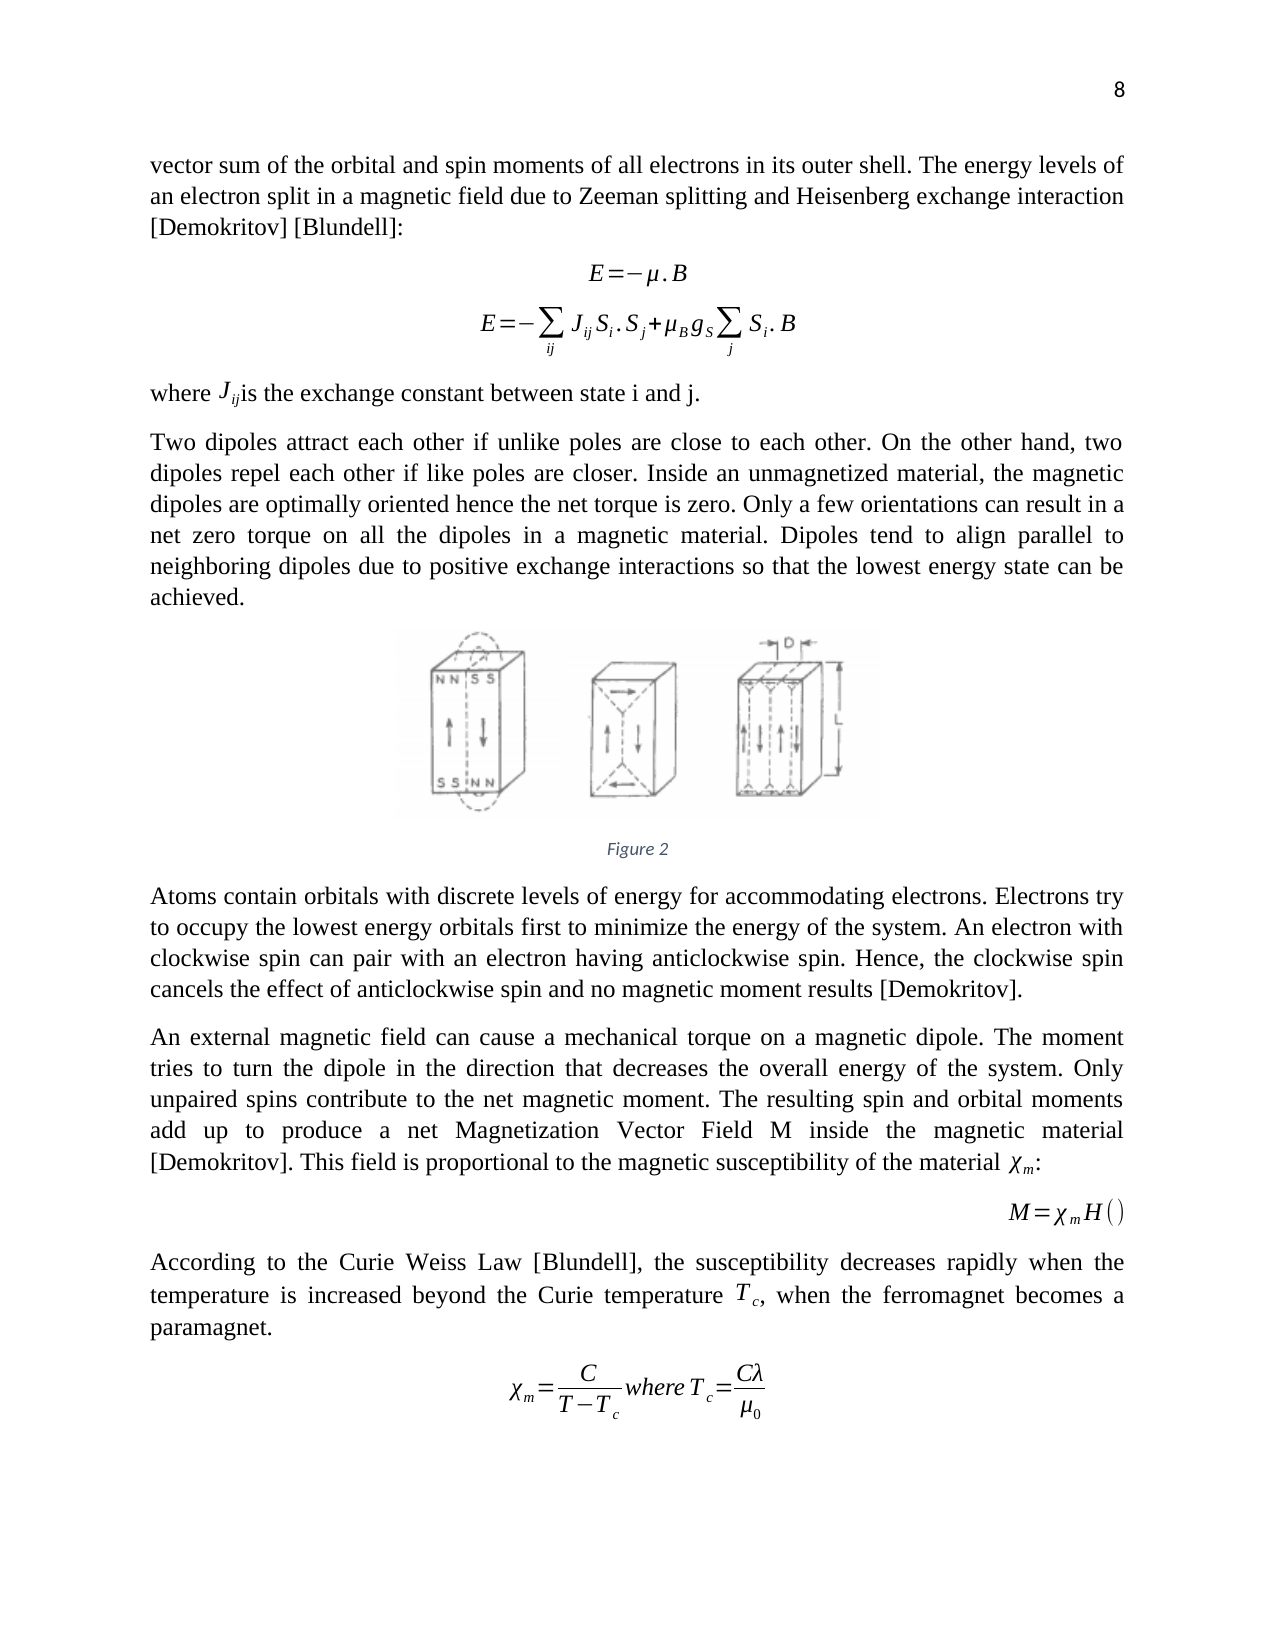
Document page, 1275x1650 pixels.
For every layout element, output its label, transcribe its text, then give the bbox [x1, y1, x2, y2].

text Atoms contain orbitals with discrete levels of energy for accommodating electrons. Electrons try to occupy the lowest energy orbitals first to minimize the energy of the system. An electron with clockwise spin can pair with an electron having anticlockwise spin. Hence, the clockwise spin cancels the effect of anticlockwise spin and no magnetic moment results [Demokritov]. [150, 881, 1125, 1003]
text According to the Curie Weiss Law [Blundell], the susceptibility decreases rapidly when the temperature is increased beyond the Curie temperature , when the ferromagnet becomes a paramagnet. [150, 1247, 1125, 1341]
text An external magnetic field can cause a mechanical torque on a magnetic dipole. The moment tries to turn the dipole in the direction that decreases the overall energy of the system. Only unpaired spins contribute to the net magnetic moment. The resulting spin and orbital moments add up to produce a net Magnetization Vector Field M inside the magnetic material [Demokritov]. This field is proportional to the magnetic susceptibility of the material : [150, 1022, 1125, 1178]
text Two dipoles attract each other if unlike poles are close to each other. On the other hand, two dipoles repel each other if like poles are closer. Inside an unmagnetized material, the magnetic dipoles are optimally oriented hence the net torque is zero. Only a few orientations can result in a net zero torque on all the dipoles in a magnetic material. Dipoles tend to align parallel to neighboring dipoles due to positive exchange interactions so that the lowest energy state can be achieved. [150, 427, 1125, 611]
text where is the exchange constant between state i and j. [150, 376, 1125, 408]
text Figure 2 [150, 837, 1125, 860]
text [150, 150, 1125, 241]
